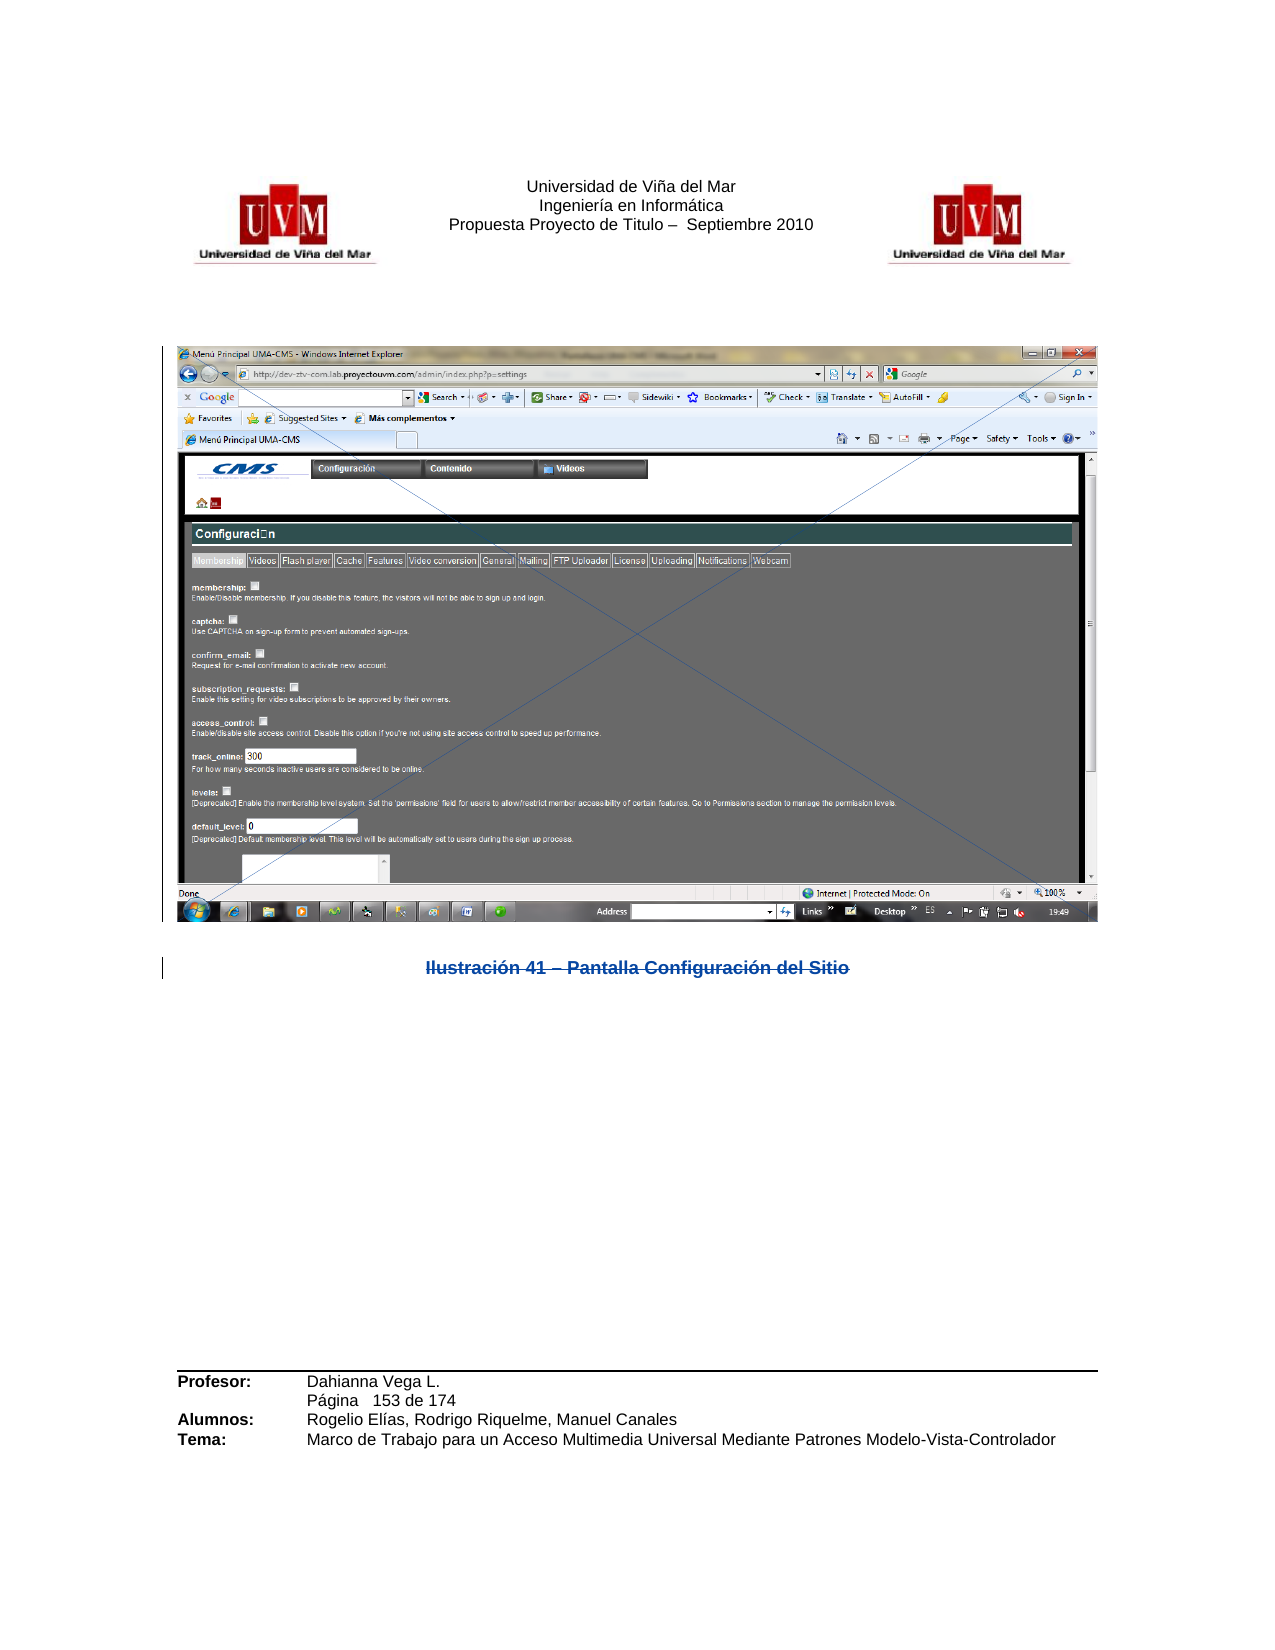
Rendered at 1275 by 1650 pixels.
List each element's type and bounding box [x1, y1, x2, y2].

picture [640, 347, 1098, 921]
picture [177, 176, 390, 267]
picture [871, 176, 1084, 267]
picture [179, 635, 1096, 922]
picture [179, 346, 1096, 633]
picture [177, 347, 635, 921]
